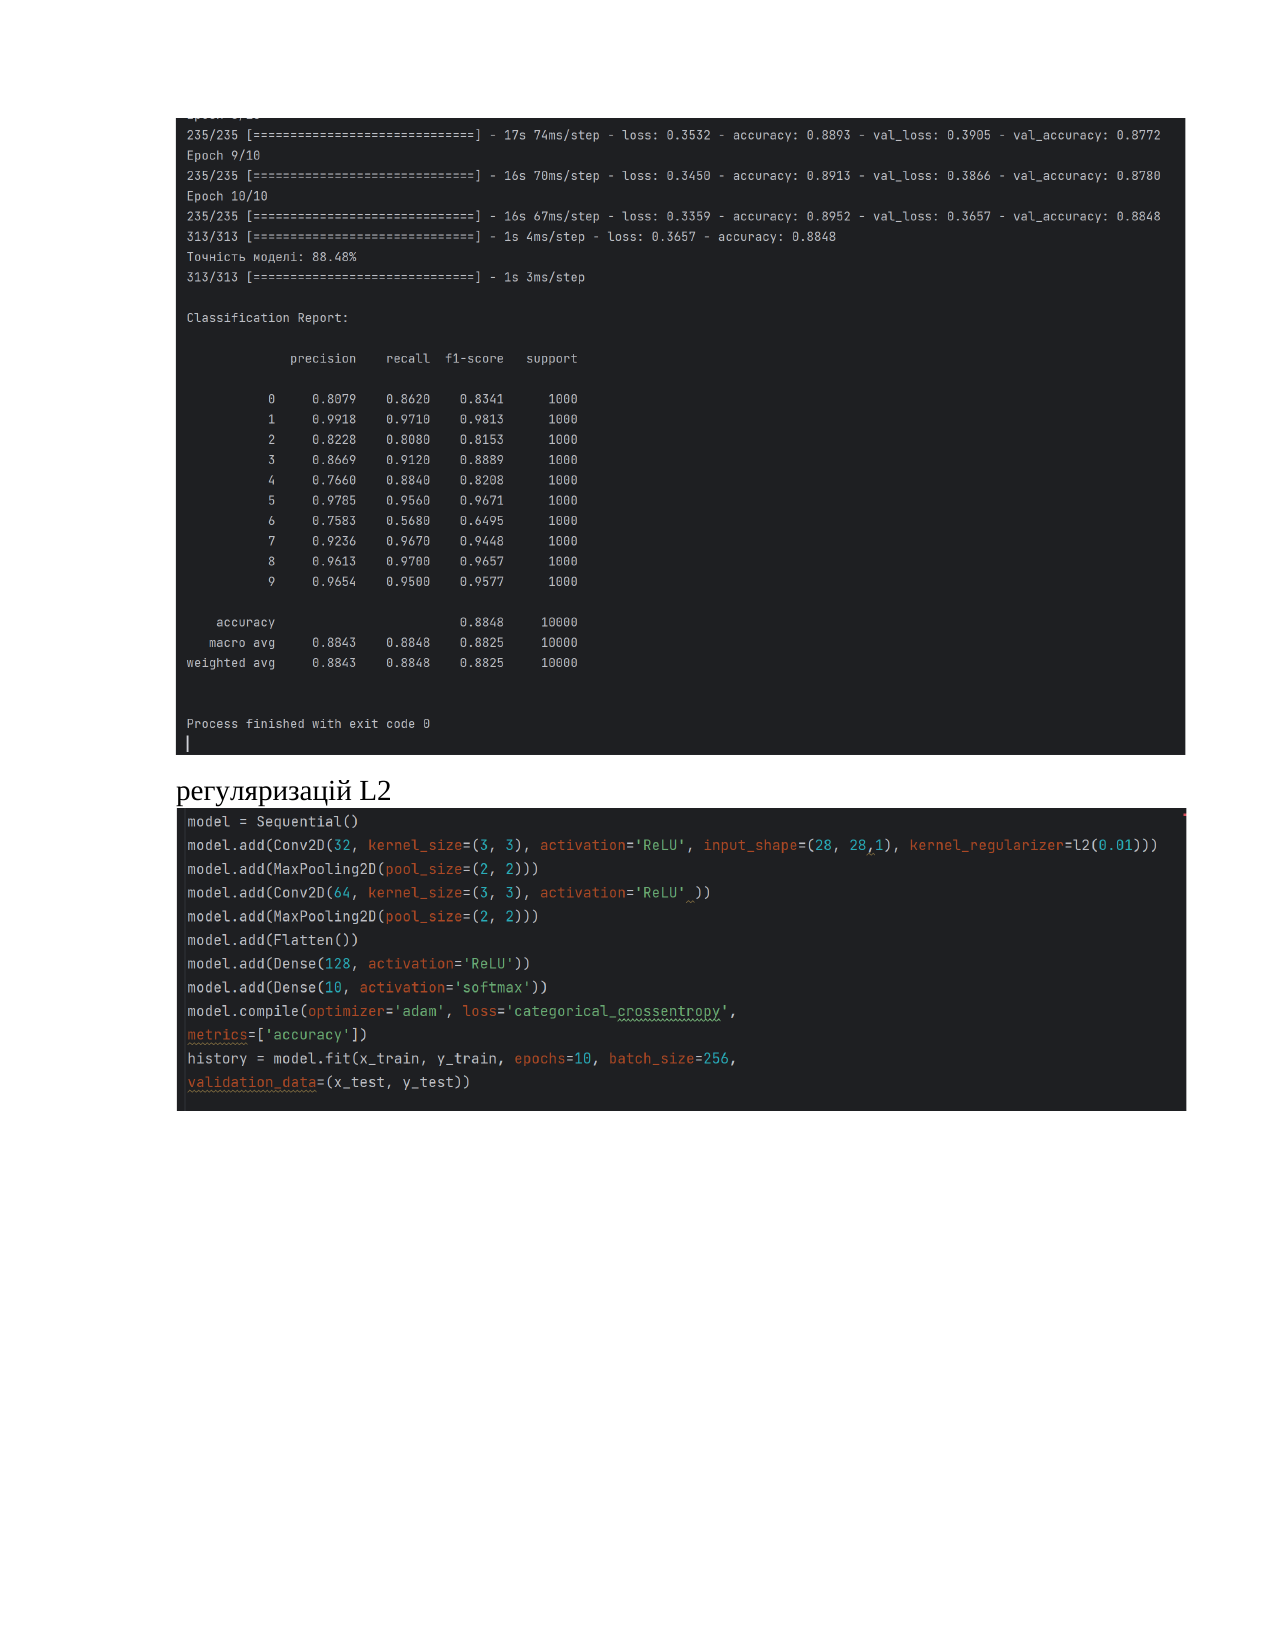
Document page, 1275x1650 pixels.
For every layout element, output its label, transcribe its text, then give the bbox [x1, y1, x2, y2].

text регуляризацій L2 [176, 773, 1187, 808]
picture [175, 118, 1186, 755]
picture [176, 808, 1187, 1111]
